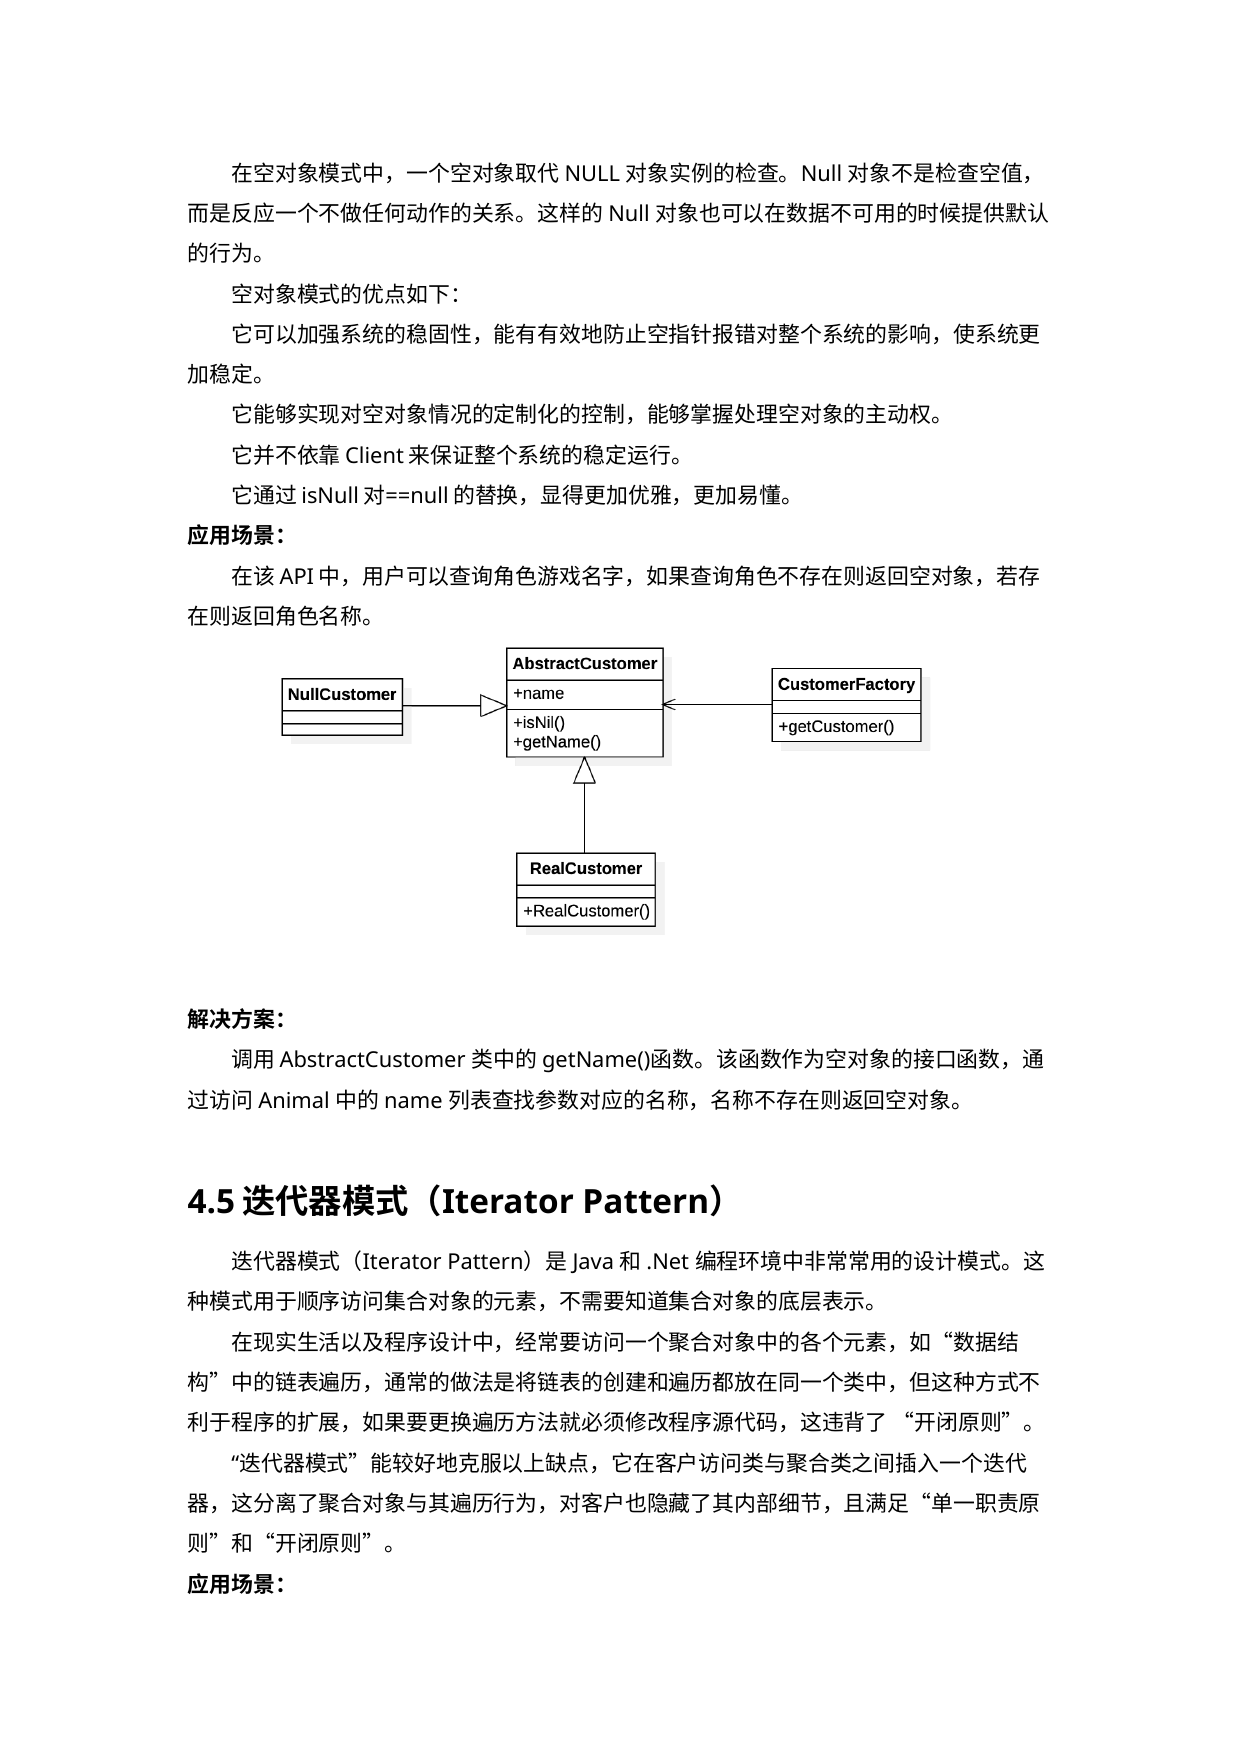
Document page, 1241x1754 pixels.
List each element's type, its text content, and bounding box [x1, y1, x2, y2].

text 它能够实现对空对象情况的定制化的控制，能够掌握处理空对象的主动权。 [187, 393, 1053, 433]
text 它可以加强系统的稳固性，能有有效地防止空指针报错对整个系统的影响，使系统更加稳定。 [187, 313, 1053, 393]
text 它并不依靠Client来保证整个系统的稳定运行。 [187, 433, 1053, 474]
text 应用场景： [187, 1562, 1053, 1603]
text 在空对象模式中，一个空对象取代 NULL 对象实例的检查。Null 对象不是检查空值，而是反应一个不做任何动作的关系。这样的 Null 对象也可以在数据不可用的时候提供默认的行为。 [187, 151, 1053, 272]
text “迭代器模式”能较好地克服以上缺点，它在客户访问类与聚合类之间插入一个迭代器，这分离了聚合对象与其遍历行为，对客户也隐藏了其内部细节，且满足“单一职责原则”和“开闭原则”。 [187, 1441, 1053, 1562]
text 迭代器模式（Iterator Pattern）是 Java 和 .Net 编程环境中非常常用的设计模式。这种模式用于顺序访问集合对象的元素，不需要知道集合对象的底层表示。 [187, 1240, 1053, 1320]
text 在该API中，用户可以查询角色游戏名字，如果查询角色不存在则返回空对象，若存在则返回角色名称。 [187, 554, 1053, 635]
subtitle 4.5迭代器模式（Iterator Pattern） [187, 1159, 1053, 1240]
text 应用场景： [187, 514, 1053, 554]
text 它通过isNull对==null的替换，显得更加优雅，更加易懂。 [187, 474, 1053, 514]
text 空对象模式的优点如下： [187, 272, 1053, 313]
picture [269, 635, 971, 977]
text 在现实生活以及程序设计中，经常要访问一个聚合对象中的各个元素，如“数据结构”中的链表遍历，通常的做法是将链表的创建和遍历都放在同一个类中，但这种方式不利于程序的扩展，如果要更换遍历方法就必须修改程序源代码，这违背了 “开闭原则”。 [187, 1320, 1053, 1441]
list 调用AbstractCustomer 类中的 getName()函数。该函数作为空对象的接口函数，通过访问 Animal 中的 name 列表查找参数对应的名称，名称不存在则返回空对象。 [187, 1038, 1053, 1119]
list 解决方案： [187, 998, 1053, 1038]
